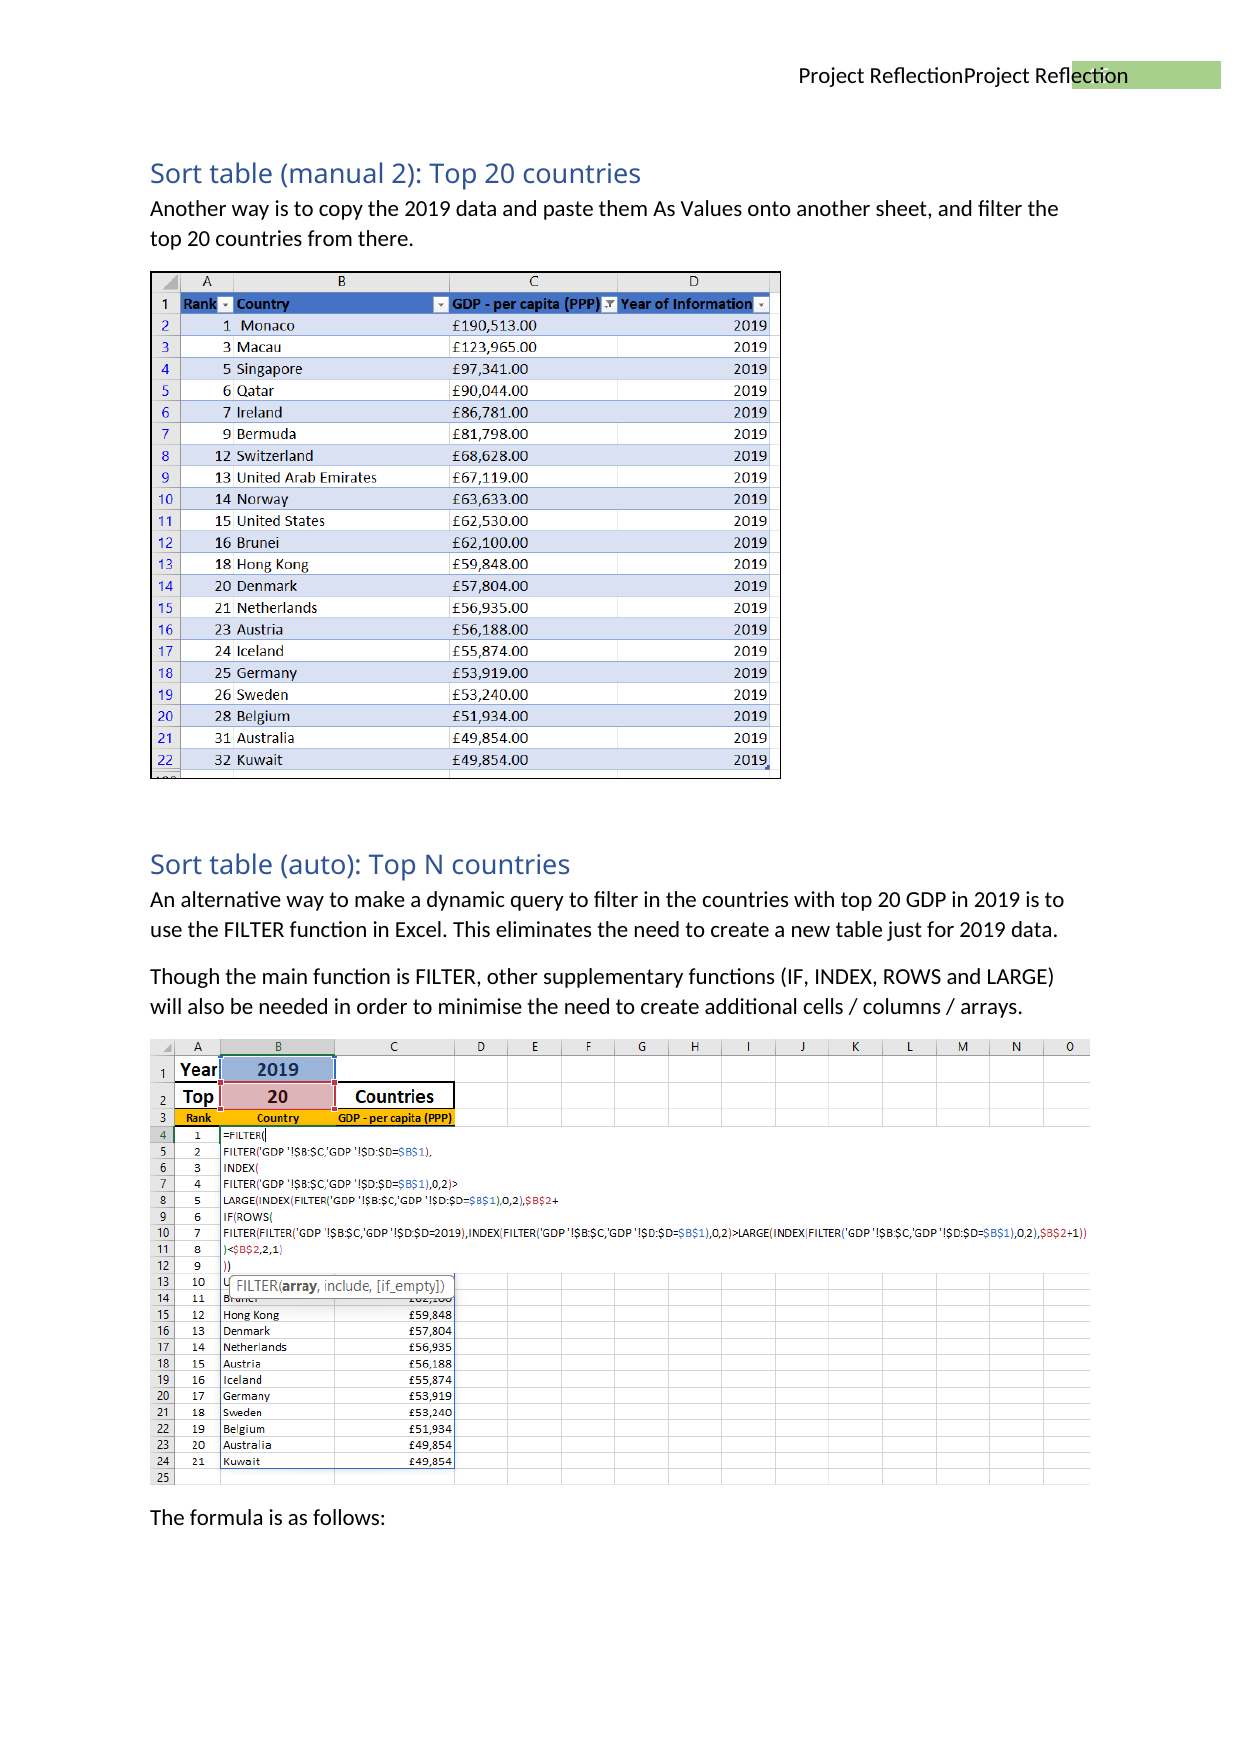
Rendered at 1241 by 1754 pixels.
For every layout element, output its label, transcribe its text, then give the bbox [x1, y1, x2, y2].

picture [152, 273, 780, 778]
text Though the main function is FILTER, other supplementary functions (IF, INDEX, ROWS and LARGE) will also be needed in order to minimise the need to create additional cells / columns / arrays. [150, 962, 1090, 1020]
subtitle Sort table (manual 2): Top 20 countries [150, 154, 1090, 191]
text An alternative way to make a dynamic query to filter in the countries with top 20 GDP in 2019 is to use the FILTER function in Excel. This eliminates the need to create a new table just for 2019 data. [150, 885, 1090, 943]
text Another way is to copy the 2019 data and paste them As Values onto another sheet, and filter the top 20 countries from there. [150, 194, 1090, 252]
text The formula is as follows: [150, 1503, 1090, 1531]
picture [150, 1039, 1091, 1485]
subtitle Sort table (auto): Top N countries [150, 845, 1090, 882]
